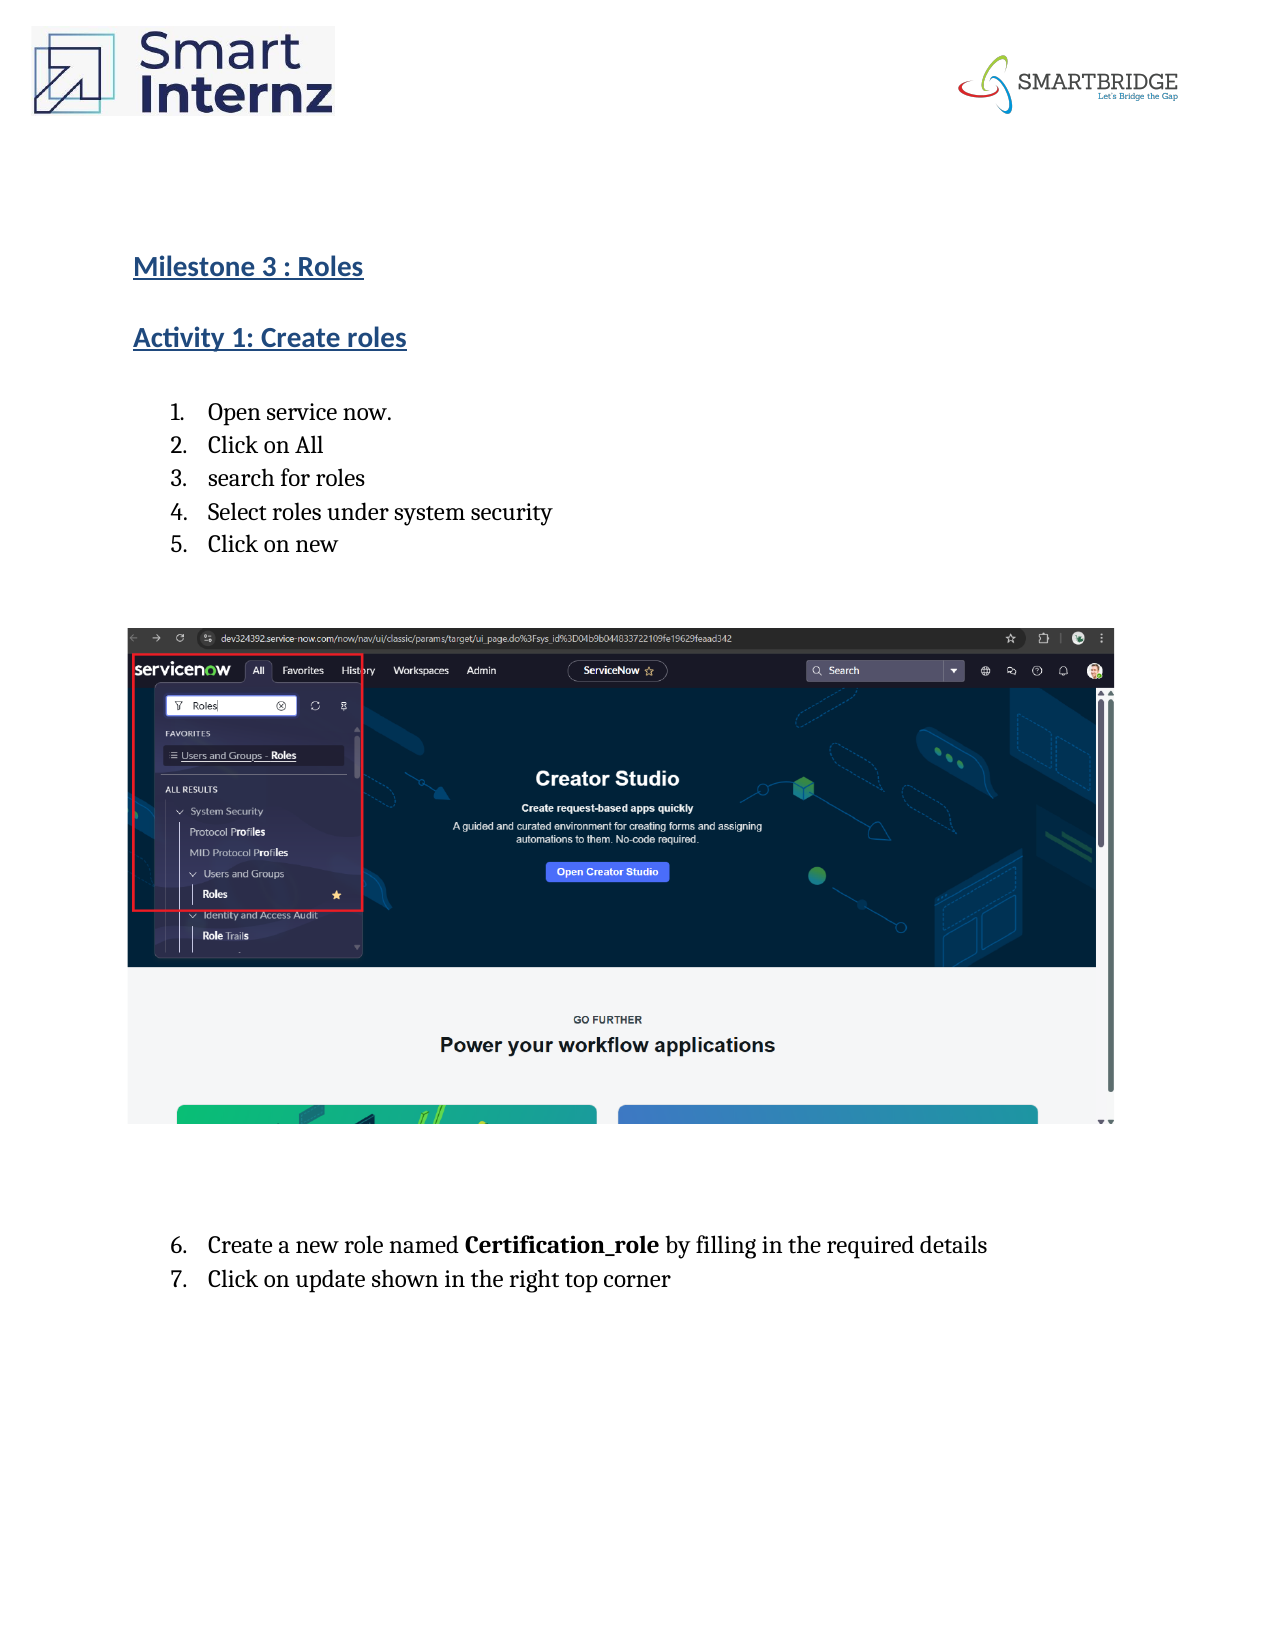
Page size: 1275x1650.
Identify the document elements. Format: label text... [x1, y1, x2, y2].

list Click on update shown in the right top corner [170, 1264, 1125, 1293]
picture [127, 628, 1115, 1124]
picture [31, 26, 335, 116]
list Click on new [170, 530, 1125, 559]
list Create a new role named Certification_role by filling in the required details [170, 1231, 1125, 1260]
text Activity 1: Create roles [133, 319, 1125, 354]
list Click on All [170, 431, 1125, 460]
list search for roles [170, 464, 1125, 493]
picture [948, 34, 1197, 139]
list Select roles under system security [170, 497, 1125, 526]
text Milestone 3 : Roles [133, 248, 1125, 283]
list Open service now. [170, 398, 1125, 427]
